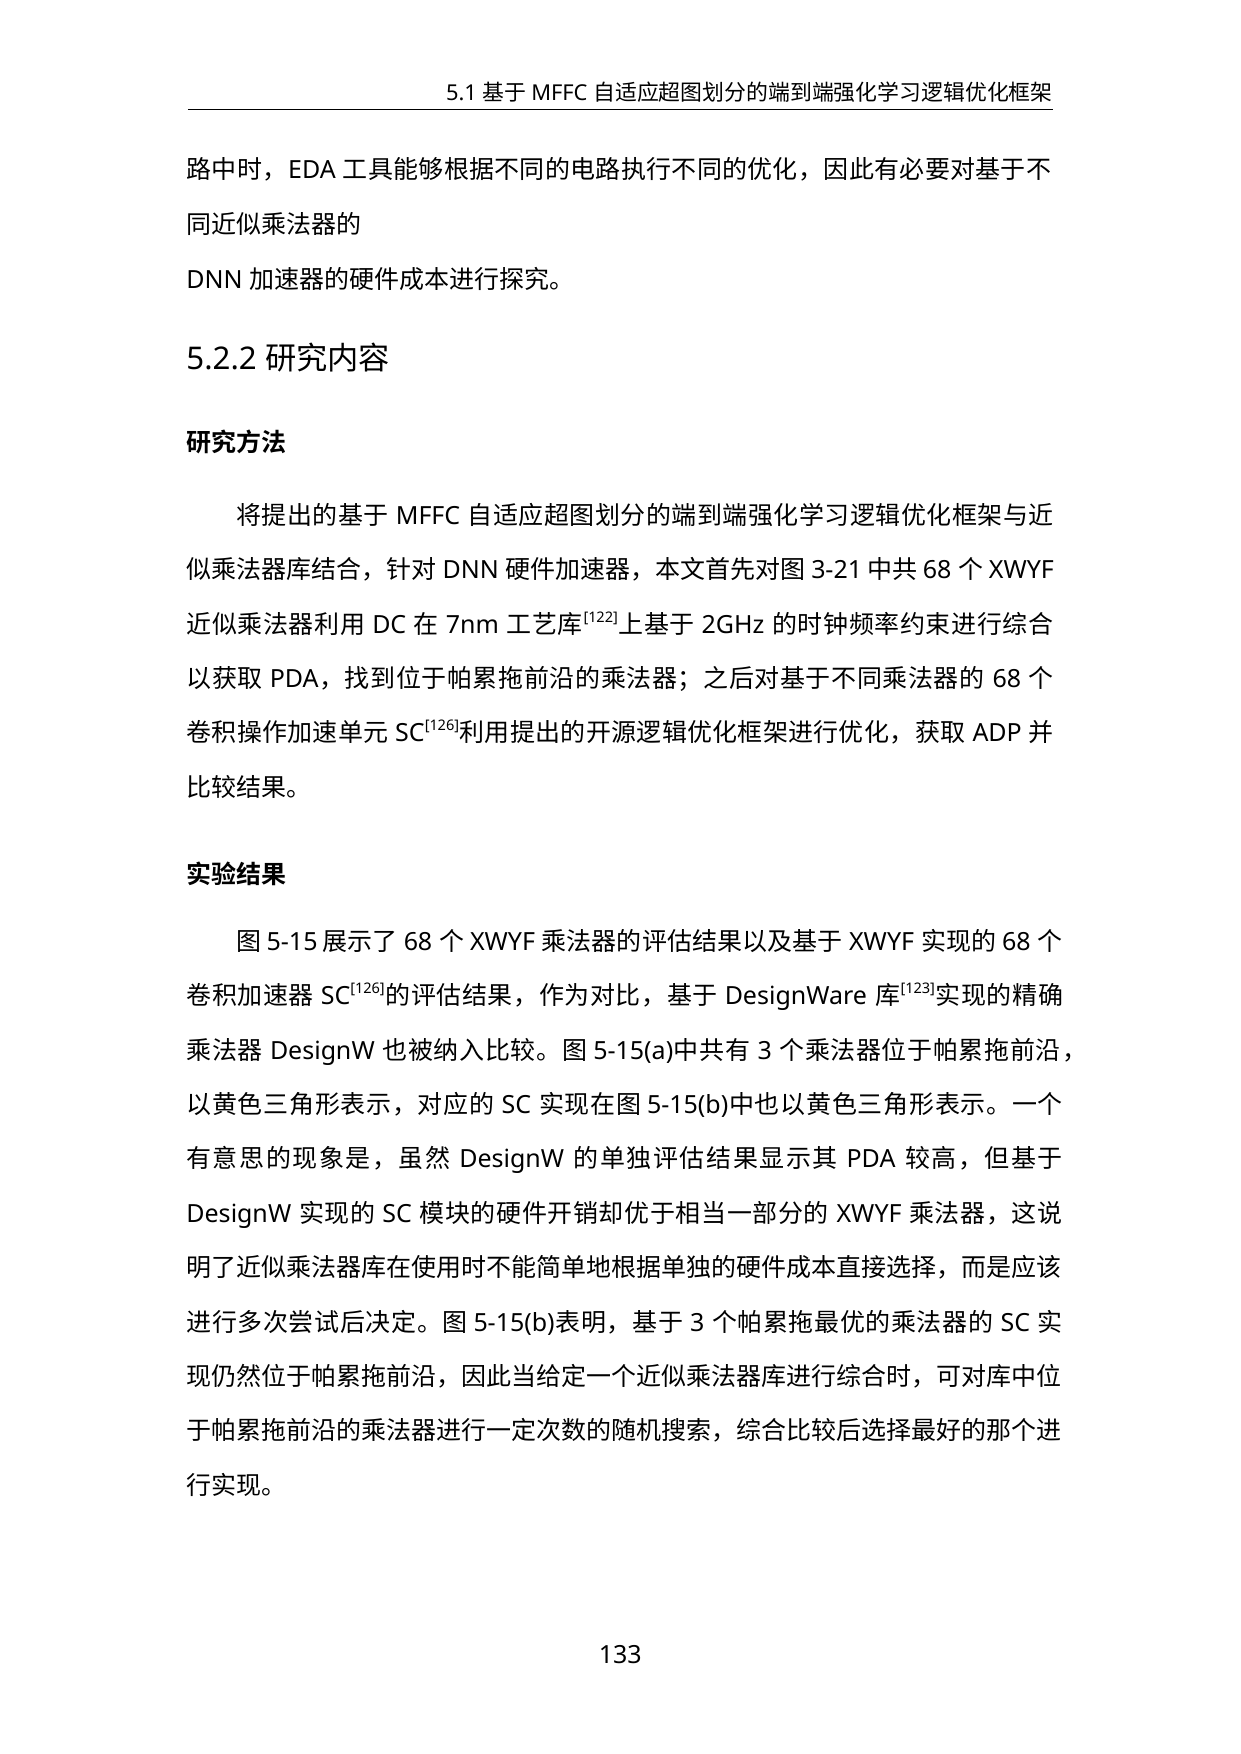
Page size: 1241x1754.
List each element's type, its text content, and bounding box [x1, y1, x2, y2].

text 图5-15展示了 68 个 XWYF 乘法器的评估结果以及基于 XWYF 实现的 68 个卷积加速器 SC[126]的评估结果，作为对比，基于 DesignWare 库[123]实现的精确乘法器 DesignW 也被纳入比较。图5-15(a)中共有 3 个乘法器位于帕累拖前沿，以黄色三角形表示，对应的 SC 实现在图5-15(b)中也以黄色三角形表示。一个有意思的现象是，虽然 DesignW 的单独评估结果显示其 PDA 较高，但基于 DesignW 实现的 SC 模块的硬件开销却优于相当一部分的 XWYF 乘法器，这说明了近似乘法器库在使用时不能简单地根据单独的硬件成本直接选择，而是应该进行多次尝试后决定。图5-15(b)表明，基于 3 个帕累拖最优的乘法器的 SC 实现仍然位于帕累拖前沿，因此当给定一个近似乘法器库进行综合时，可对库中位于帕累拖前沿的乘法器进行一定次数的随机搜索，综合比较后选择最好的那个进行实现。 [186, 921, 1063, 1501]
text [186, 150, 1054, 241]
text 研究方法 [186, 423, 514, 459]
text 实验结果 [186, 854, 1072, 891]
text 5.2.2 研究内容 [186, 333, 514, 378]
text 将提出的基于 MFFC 自适应超图划分的端到端强化学习逻辑优化框架与近似乘法器库结合，针对 DNN 硬件加速器，本文首先对图3-21中共 68 个 XWYF 近似乘法器利用 DC 在 7nm 工艺库[122]上基于 2GHz 的时钟频率约束进行综合以获取 PDA，找到位于帕累拖前沿的乘法器；之后对基于不同乘法器的 68 个卷积操作加速单元 SC[126]利用提出的开源逻辑优化框架进行优化，获取 ADP 并比较结果。 [186, 495, 1054, 803]
text DNN 加速器的硬件成本进行探究。 [186, 259, 1054, 296]
